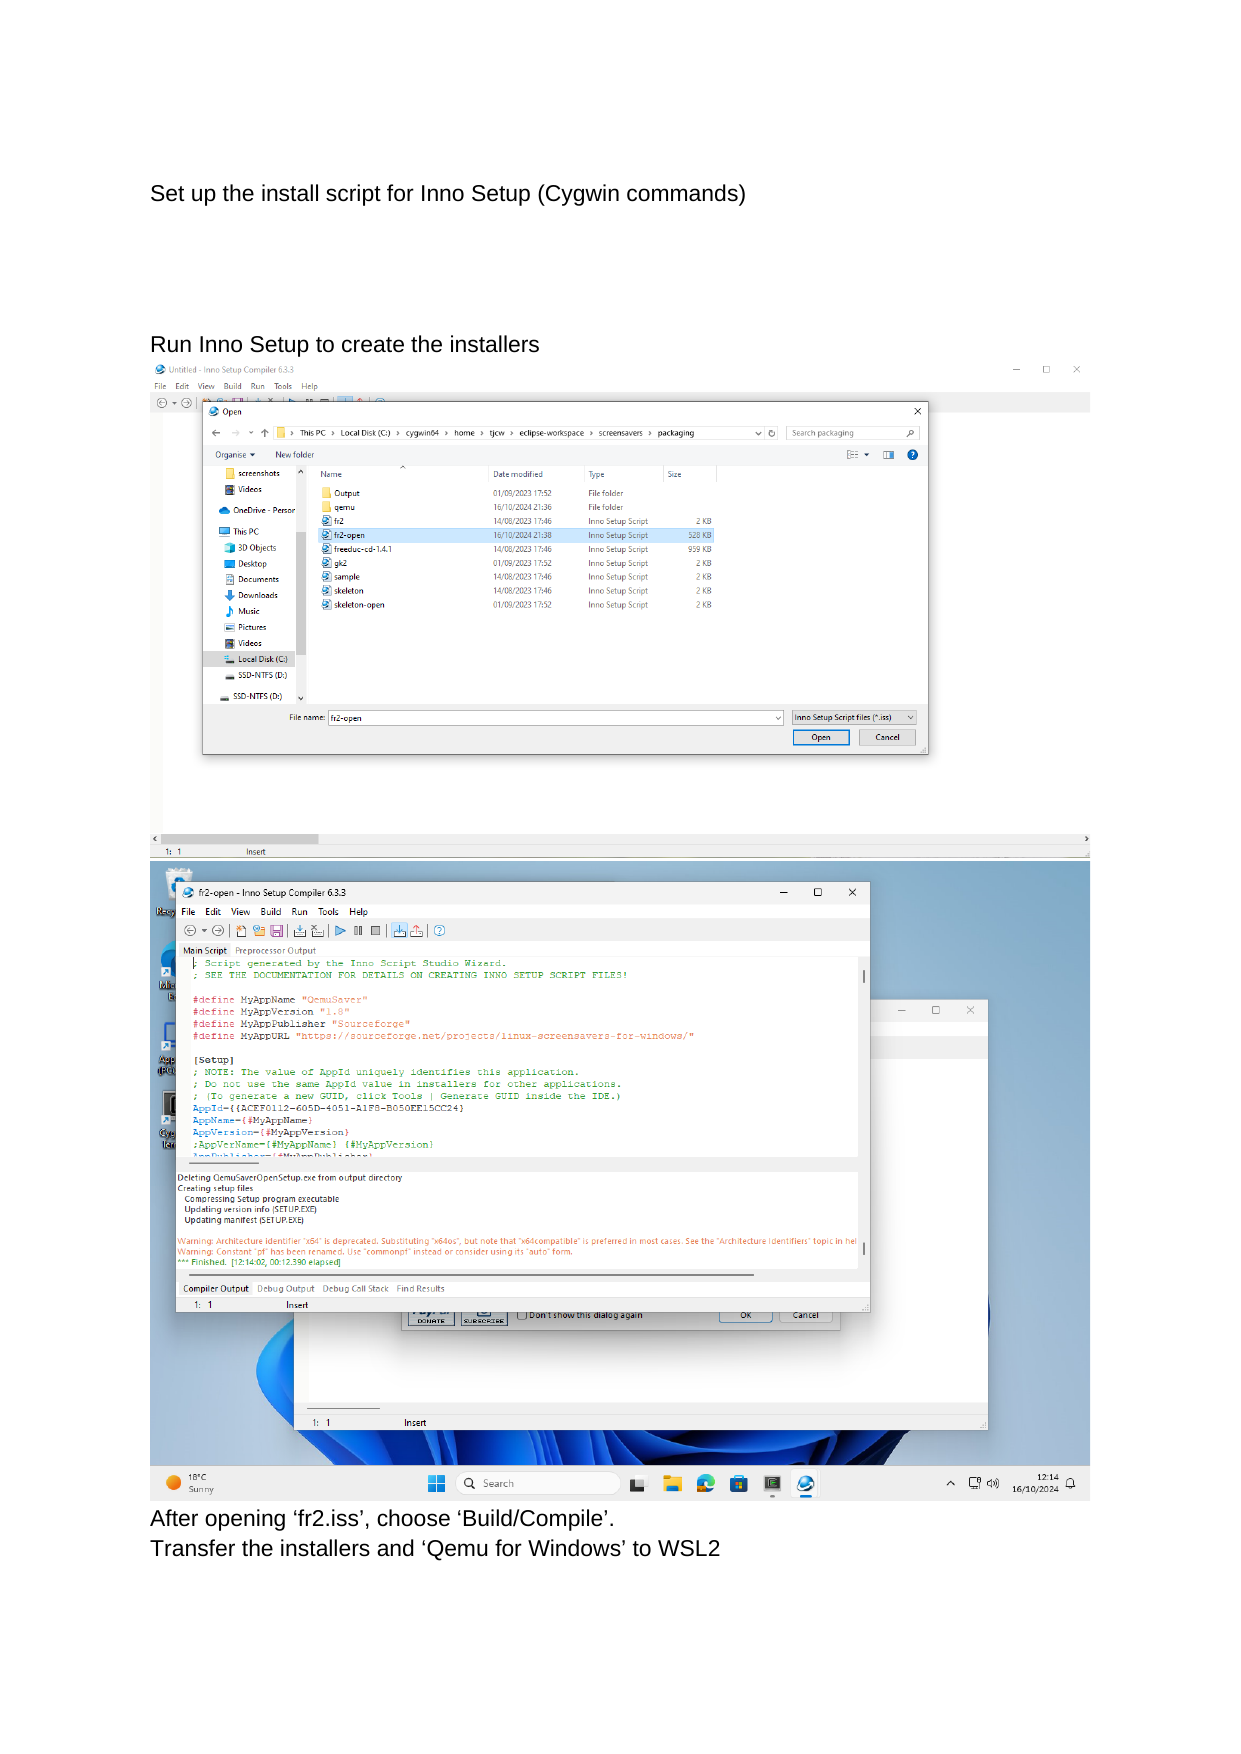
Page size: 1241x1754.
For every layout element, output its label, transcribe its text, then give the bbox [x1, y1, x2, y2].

text Run Inno Setup to create the installers [150, 331, 1090, 358]
text Set up the install script for Inno Setup (Cygwin commands) [150, 180, 1090, 207]
text After opening ‘fr2.iss’, choose ‘Build/Compile’. [150, 1504, 1090, 1531]
picture [150, 361, 1091, 858]
picture [150, 861, 1091, 1501]
text Transfer the installers and ‘Qemu for Windows’ to WSL2 [150, 1535, 1090, 1561]
